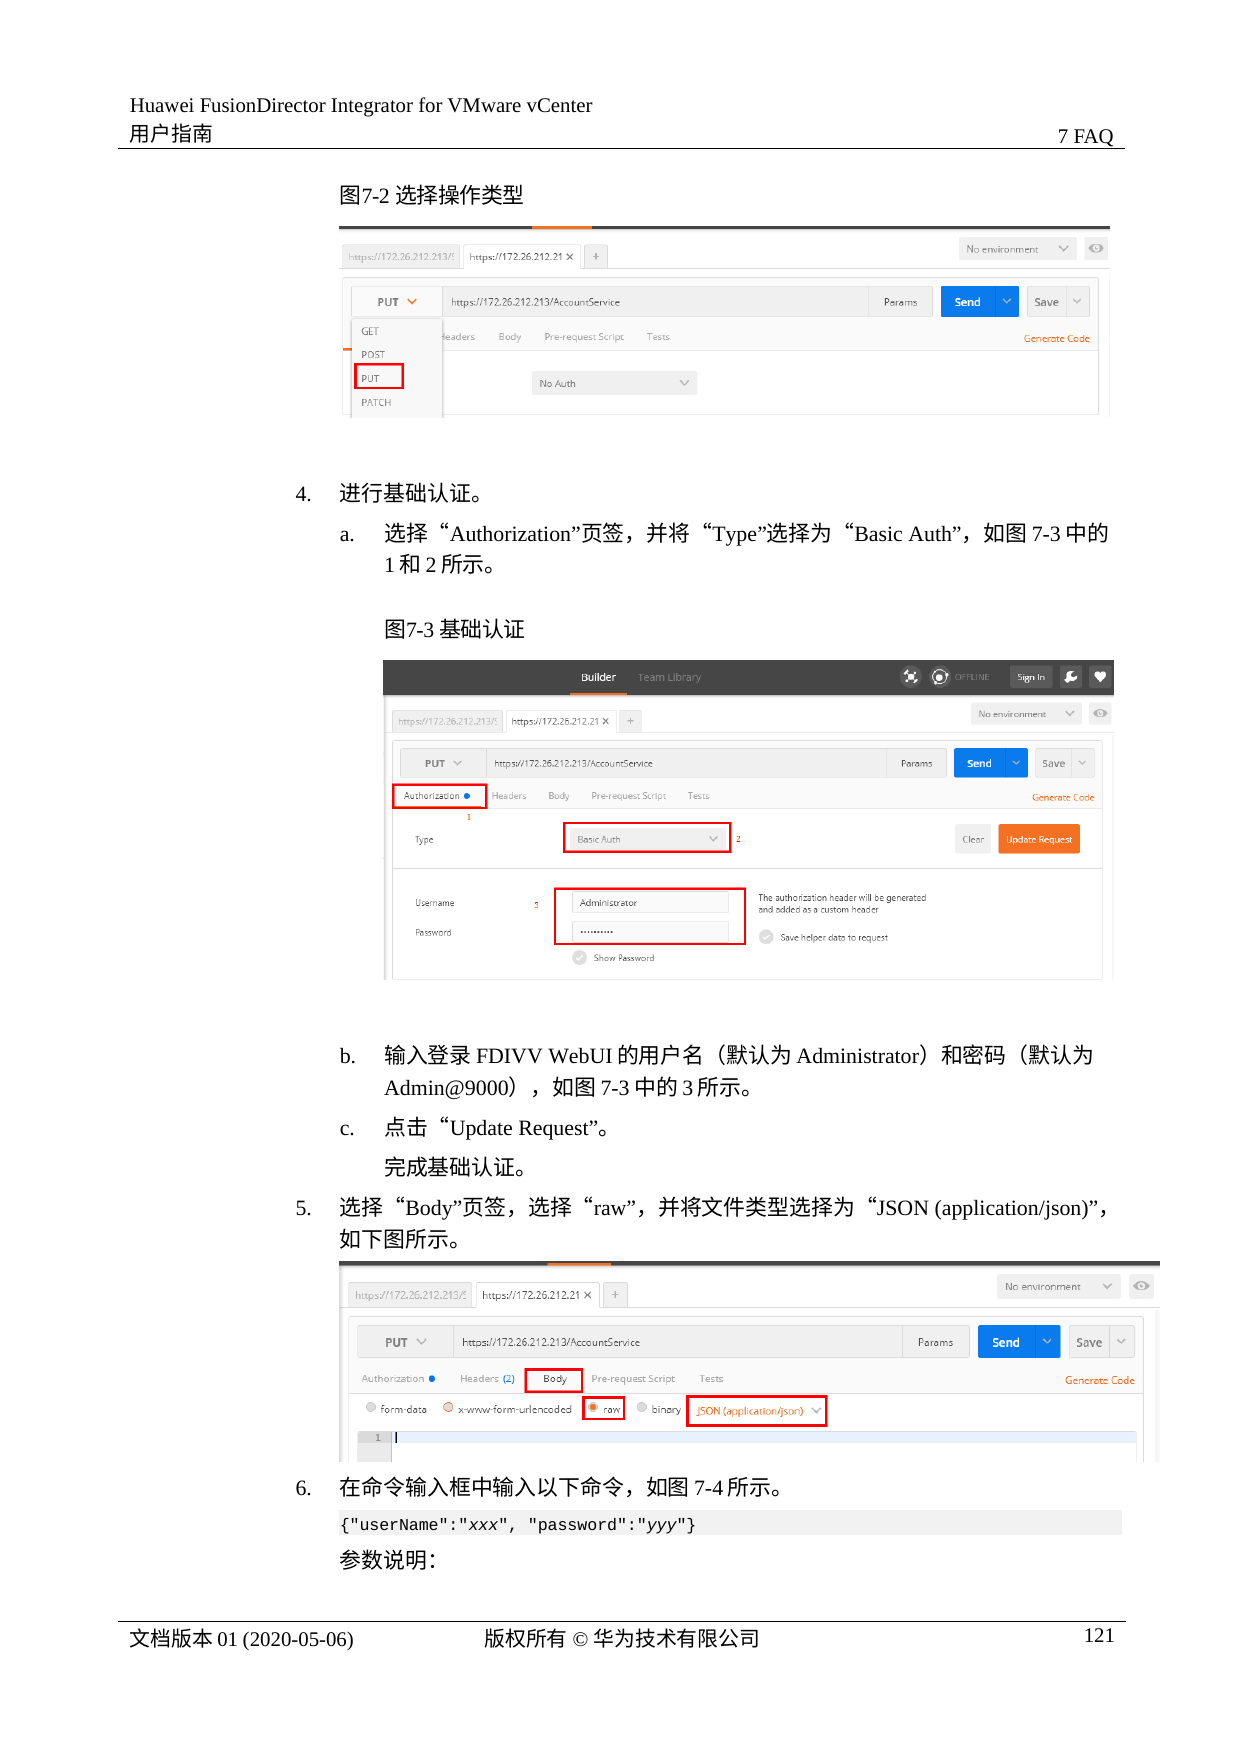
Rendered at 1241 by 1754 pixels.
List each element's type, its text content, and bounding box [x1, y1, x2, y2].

list 在命令输入框中输入以下命令，如图7-16所示。 [295, 1470, 1122, 1502]
picture [383, 660, 1114, 980]
list 点击“Update Request”。 [339, 1110, 1122, 1142]
text 基础认证 [384, 612, 1122, 644]
list 完成基础认证。 [384, 1150, 1122, 1182]
list {"userName":"xxx", "password":"yyy"} [339, 1510, 1122, 1535]
list 输入登录FDIVV WebUI的用户名（默认为Administrator）和密码（默认为Admin@9000），如图7-15中的3所示。 [339, 1038, 1122, 1102]
list 进行基础认证。 [295, 476, 1122, 507]
list 参数说明： [339, 1543, 1122, 1575]
list 选择“Authorization”页签，并将“Type”选择为“Basic Auth”，如图7-15中的1和2所示。 [339, 516, 1122, 579]
picture [339, 1261, 1160, 1462]
picture [339, 226, 1110, 418]
text 选择操作类型 [339, 178, 1122, 210]
list 选择“Body”页签，选择“raw”，并将文件类型选择为“JSON (application/json)”，如下图所示。 [295, 1190, 1122, 1253]
